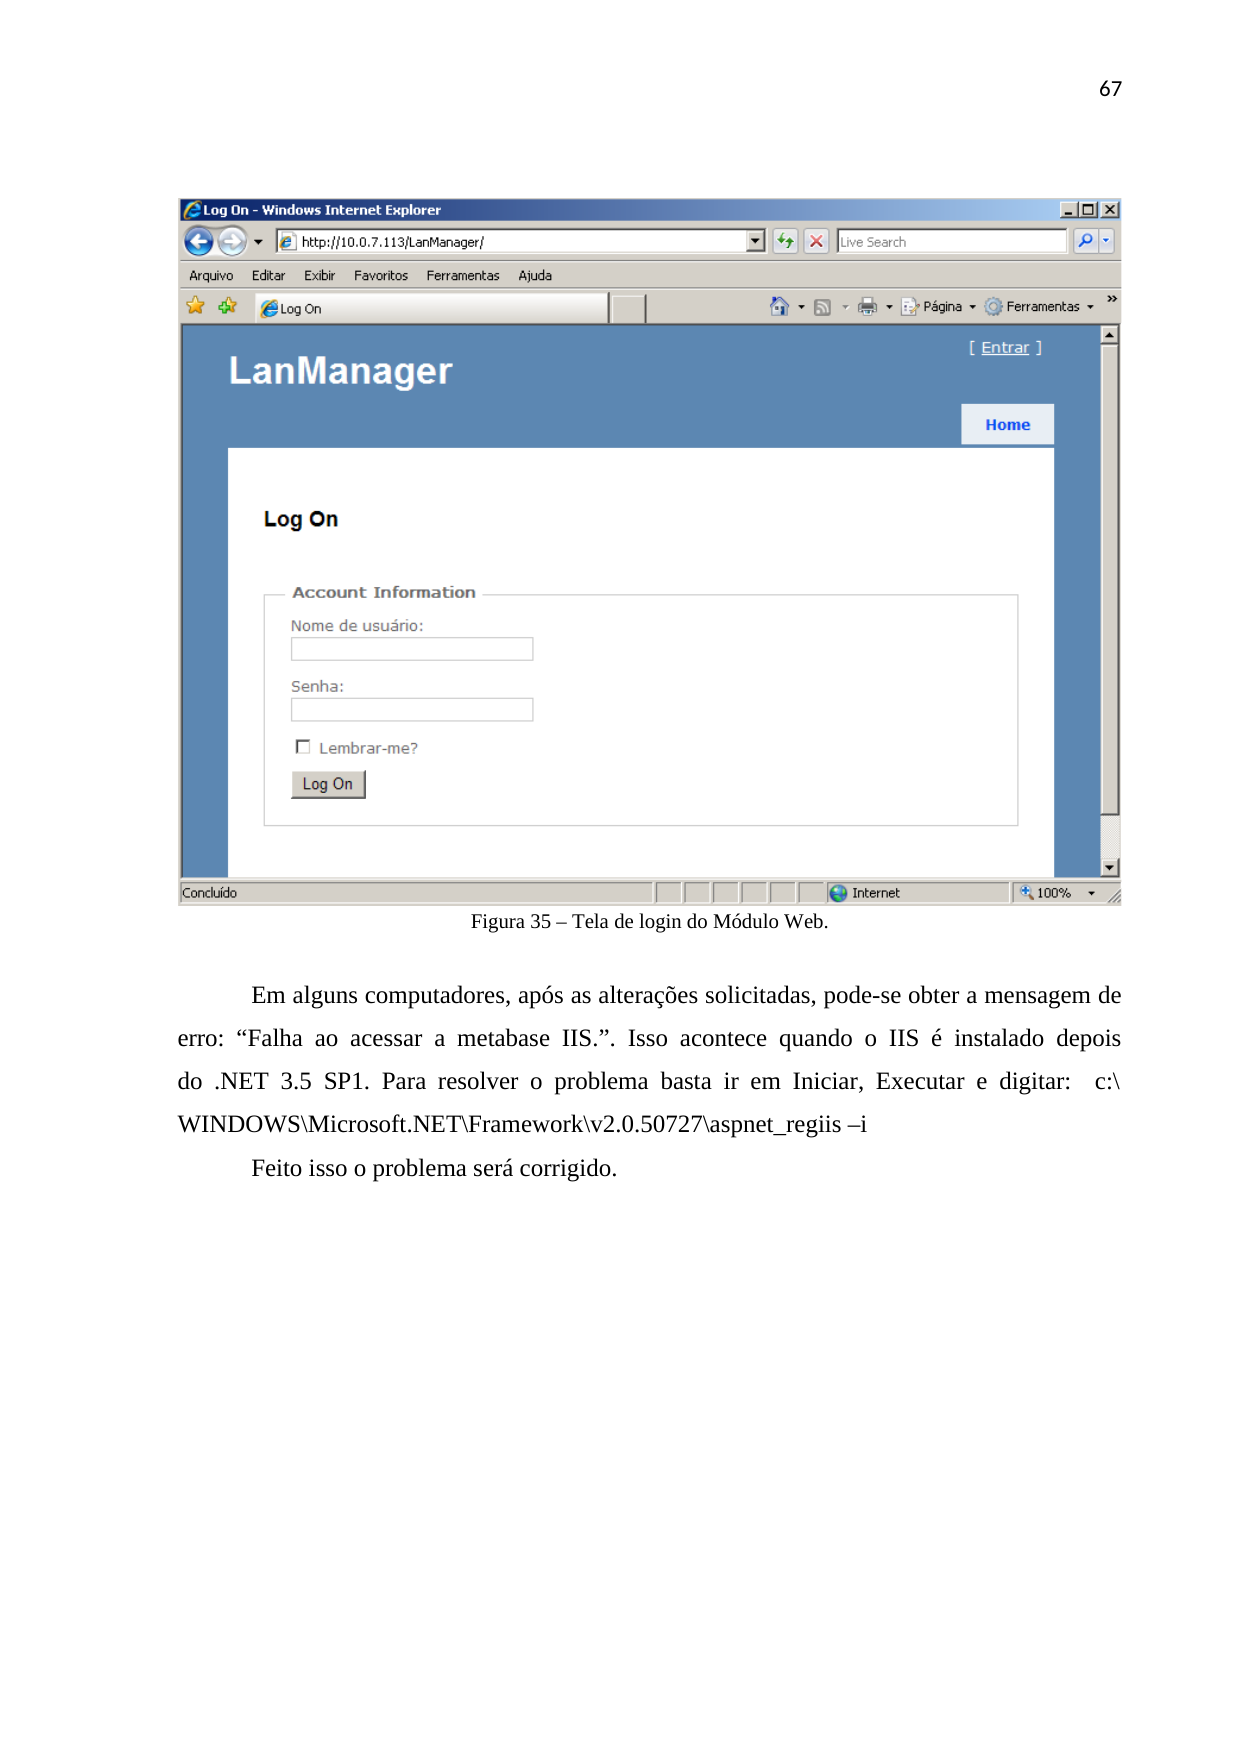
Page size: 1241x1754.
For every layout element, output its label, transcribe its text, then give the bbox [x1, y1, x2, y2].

text Feito isso o problema será corrigido. [177, 1153, 1122, 1181]
text Em alguns computadores, após as alterações solicitadas, pode-se obter a mensagem de erro: “Falha ao acessar a metabase IIS.”. Isso acontece quando o IIS é instalado depois do .NET 3.5 SP1. Para resolver o problema basta ir em Iniciar, Executar e digitar: c:\WINDOWS\Microsoft.NET\Framework\v2.0.50727\aspnet_regiis –i [177, 980, 1122, 1138]
picture [177, 198, 1122, 906]
subtitle Figura 35 – Tela de login do Módulo Web. [177, 906, 1122, 933]
